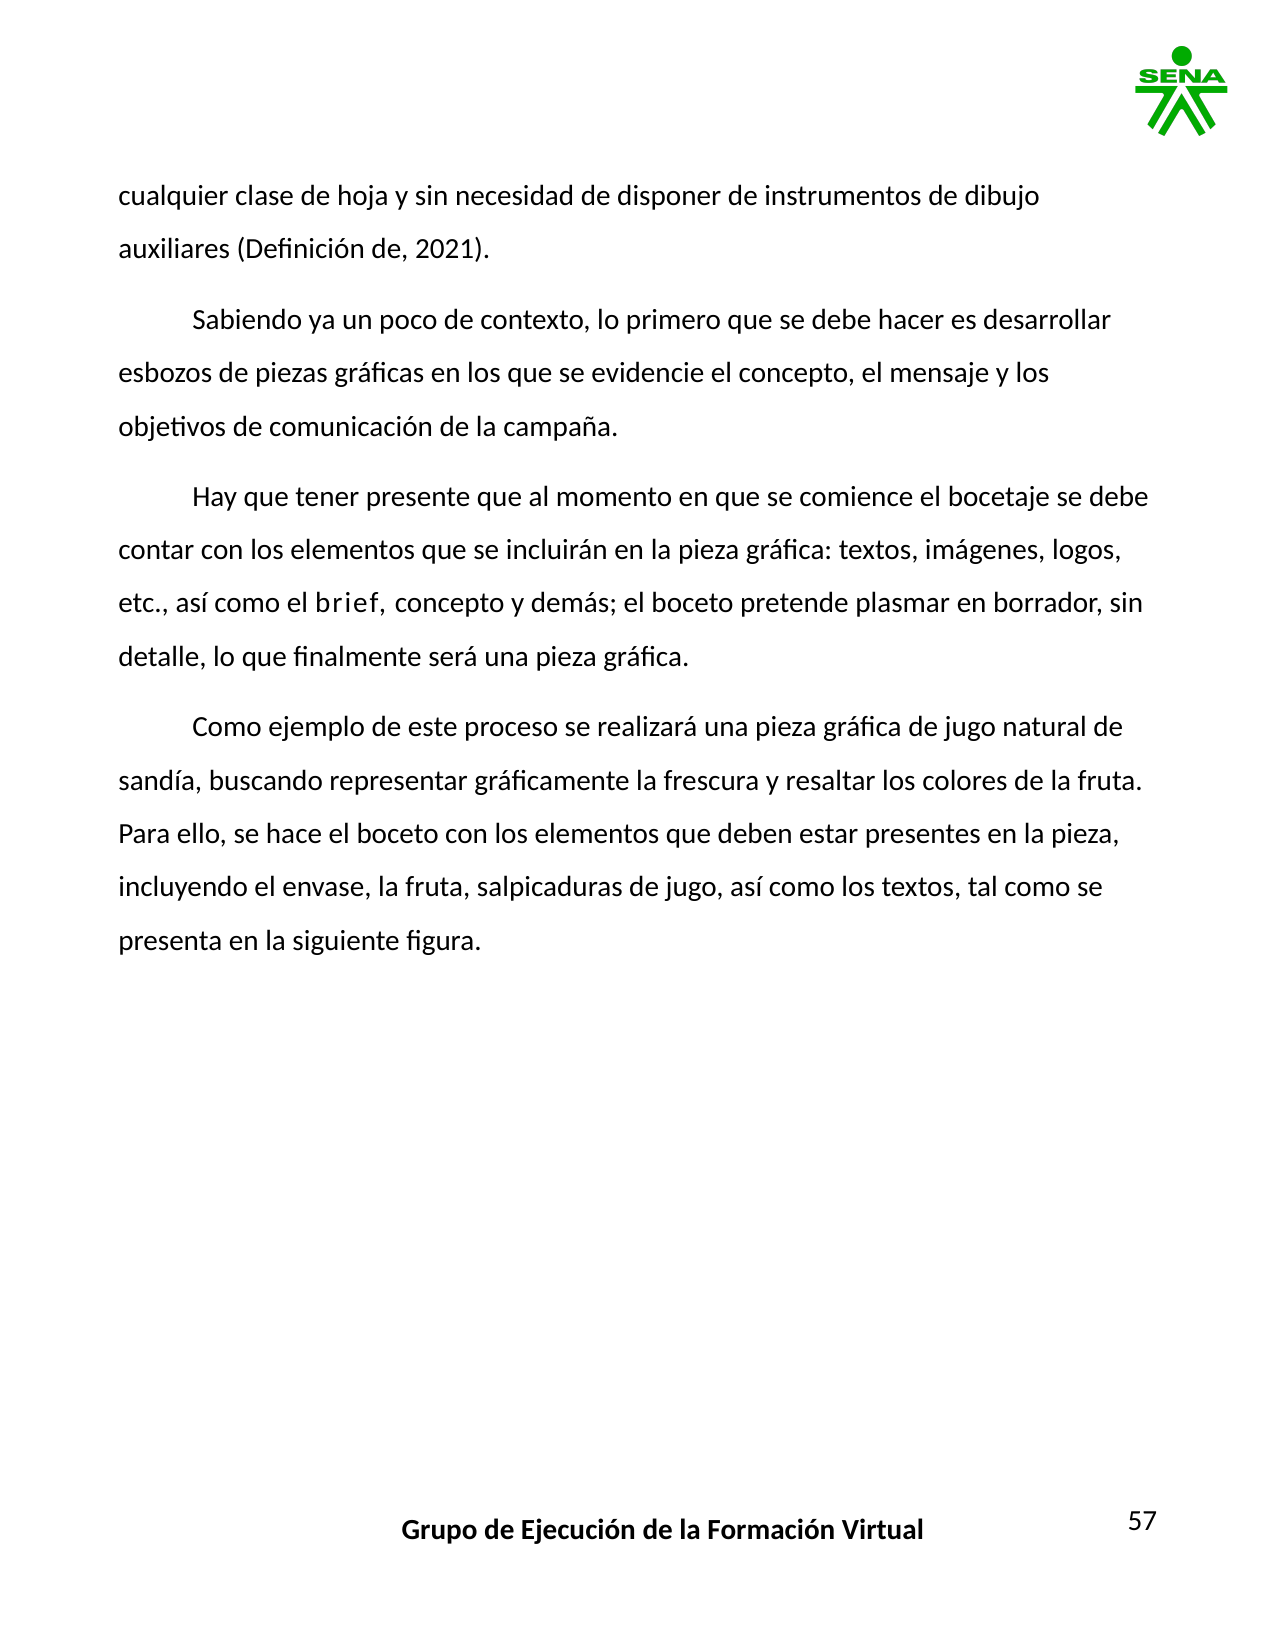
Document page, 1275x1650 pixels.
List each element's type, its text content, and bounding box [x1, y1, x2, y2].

text Sabiendo ya un poco de contexto, lo primero que se debe hacer es desarrollar esbozos de piezas gráficas en los que se evidencie el concepto, el mensaje y los objetivos de comunicación de la campaña. [118, 301, 1157, 443]
text Como ejemplo de este proceso se realizará una pieza gráfica de jugo natural de sandía, buscando representar gráficamente la frescura y resaltar los colores de la fruta. Para ello, se hace el boceto con los elementos que deben estar presentes en la pieza, incluyendo el envase, la fruta, salpicaduras de jugo, así como los textos, tal como se presenta en la siguiente figura. [118, 708, 1157, 957]
picture [1135, 46, 1228, 136]
text Hay que tener presente que al momento en que se comience el bocetaje se debe contar con los elementos que se incluirán en la pieza gráfica: textos, imágenes, logos, etc., así como el brief, concepto y demás; el boceto pretende plasmar en borrador, sin detalle, lo que finalmente será una pieza gráfica. [118, 478, 1157, 674]
